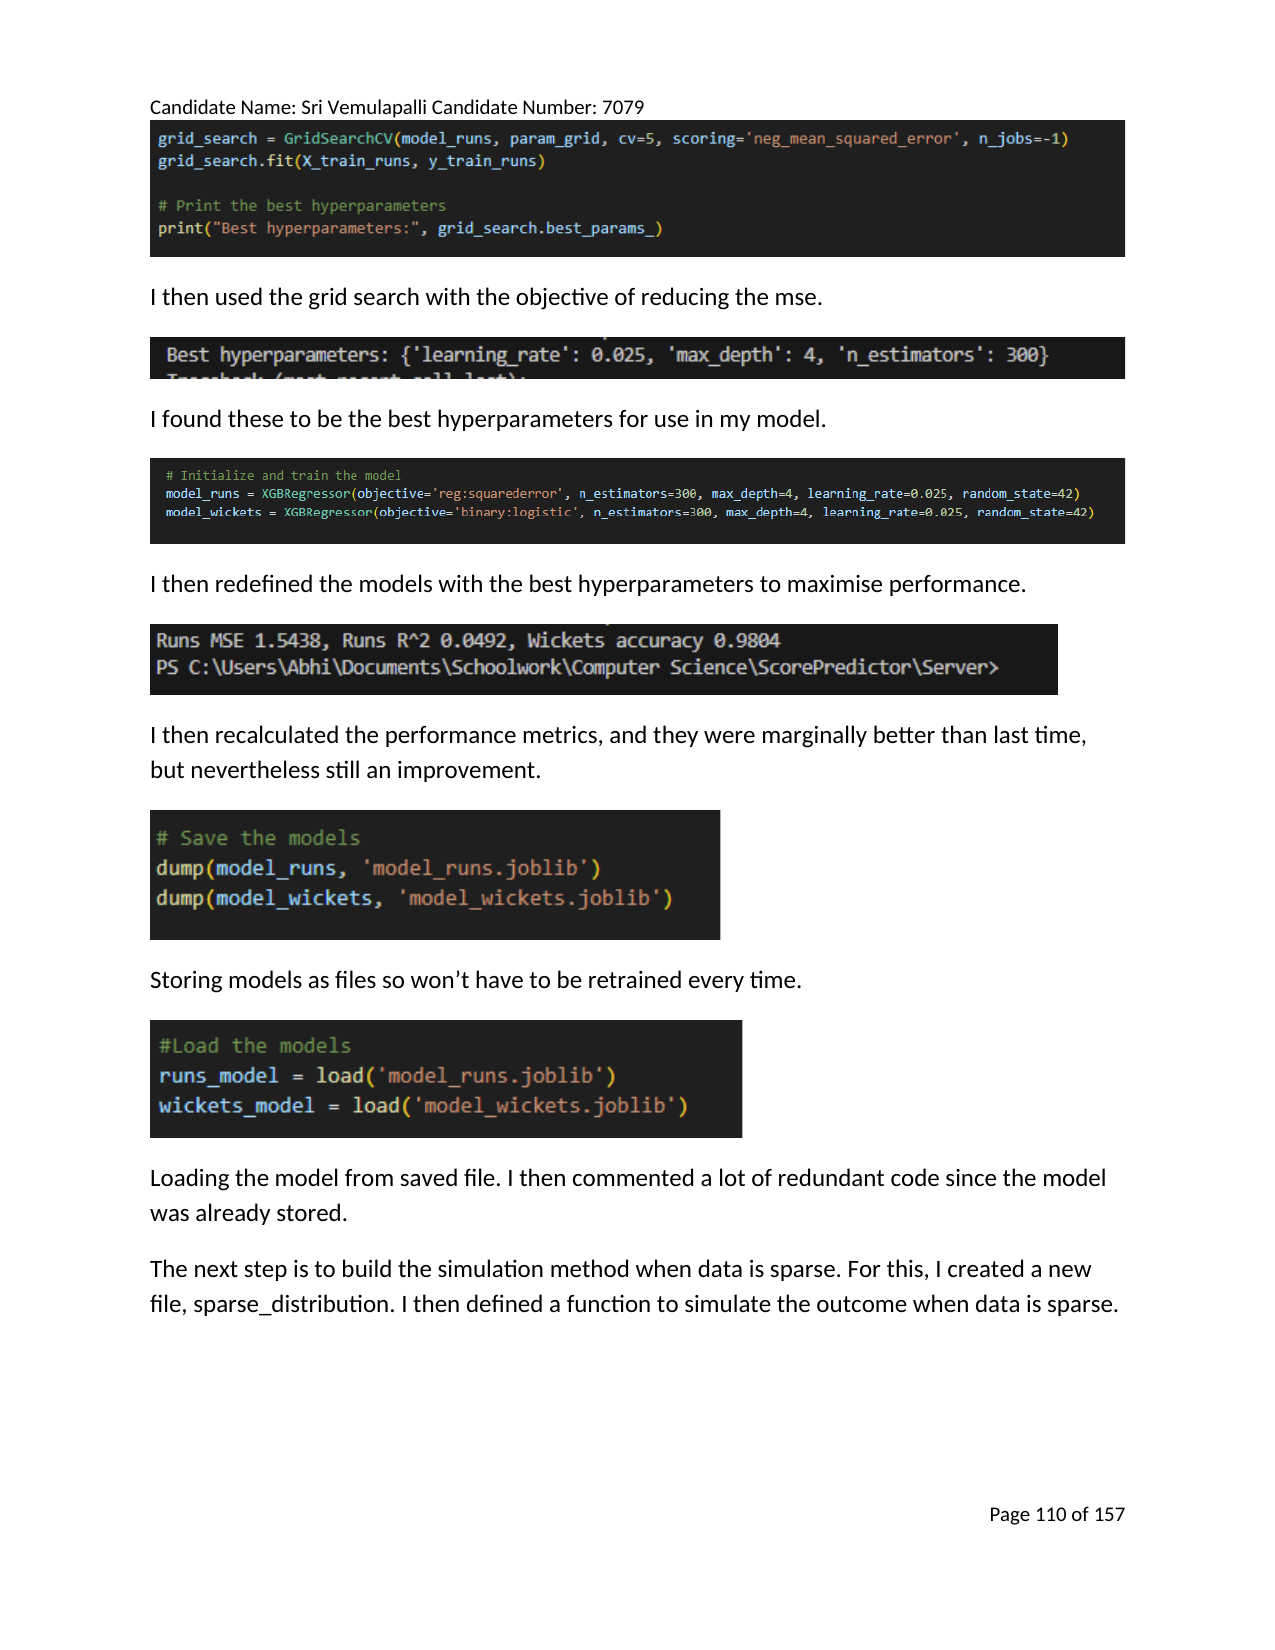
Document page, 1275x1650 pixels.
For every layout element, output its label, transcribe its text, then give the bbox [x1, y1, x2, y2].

picture [150, 810, 721, 940]
picture [150, 1020, 743, 1138]
text The next step is to build the simulation method when data is sparse. For this, I created a new file, sparse_distribution. I then defined a function to simulate the outcome when data is sparse. [150, 1253, 1125, 1318]
text Storing models as files so won’t have to be retrained every time. [150, 964, 1125, 995]
picture [150, 458, 1125, 544]
picture [150, 337, 1125, 379]
text I then used the grid search with the objective of reducing the mse. [150, 282, 1125, 312]
text I then redefined the models with the best hyperparameters to maximise performance. [150, 568, 1125, 599]
text I found these to be the best hyperparameters for use in my model. [150, 403, 1125, 433]
picture [150, 624, 1058, 695]
text I then recalculated the performance metrics, and they were marginally better than last time, but nevertheless still an improvement. [150, 719, 1125, 785]
text Loading the model from saved file. I then commented a lot of redundant code since the model was already stored. [150, 1162, 1125, 1227]
picture [150, 120, 1125, 257]
